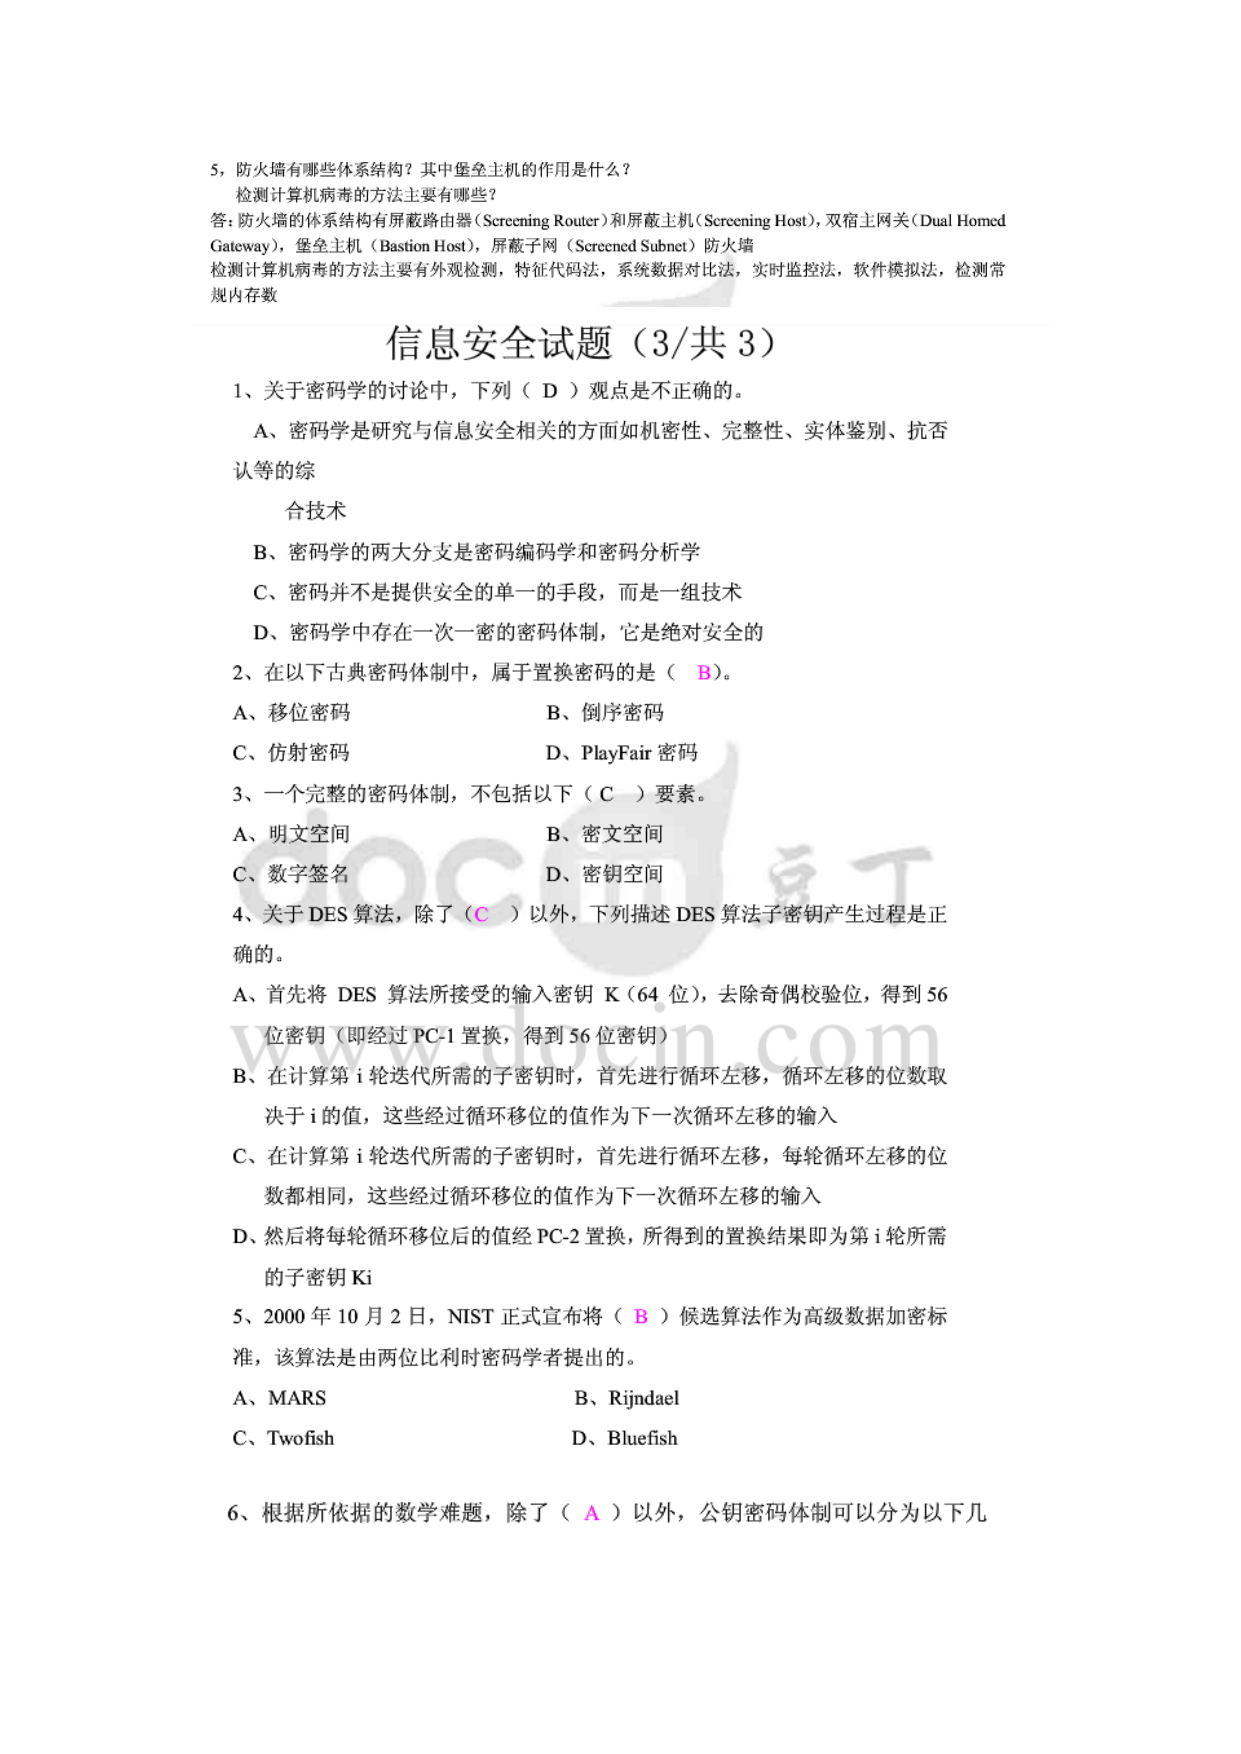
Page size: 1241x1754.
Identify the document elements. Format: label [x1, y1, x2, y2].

picture [187, 162, 1053, 307]
picture [187, 1494, 1053, 1537]
picture [187, 324, 1052, 1463]
